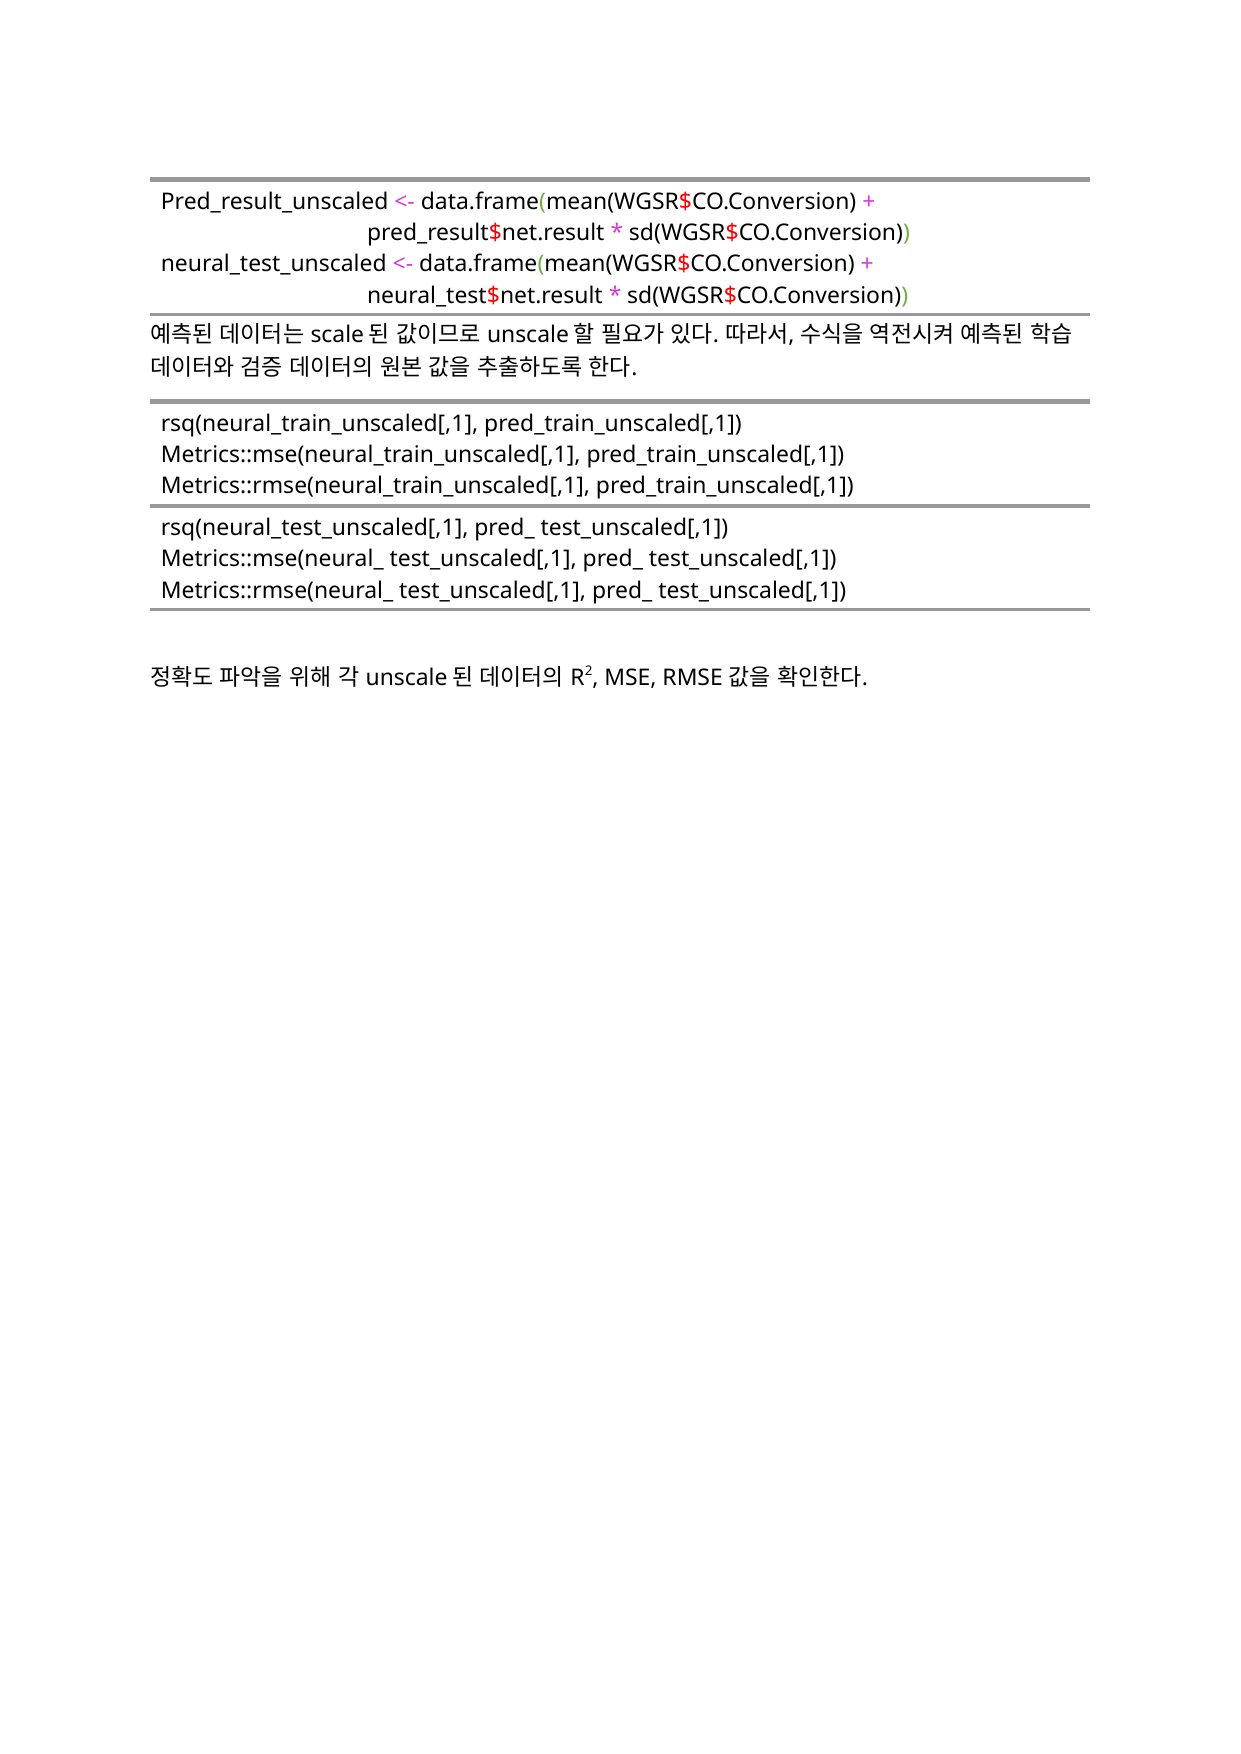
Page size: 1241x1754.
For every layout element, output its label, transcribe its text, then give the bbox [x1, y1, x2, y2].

text 정확도 파악을 위해 각 unscale된 데이터의 R2, MSE, RMSE 값을 확인한다. [150, 659, 1090, 692]
table_cell Pred_result_unscaled <- data.frame(mean(WGSR$CO.Conversion) + pred_result$net.result * sd(WGSR$CO.Conversion)) neural_test_unscaled <- data.frame(mean(WGSR$CO.Conversion) + neural_test$net.result * sd(WGSR$CO.Conversion)) [150, 182, 1090, 313]
table_header rsq(neural_train_unscaled[,1], pred_train_unscaled[,1]) Metrics::mse(neural_train_unscaled[,1], pred_train_unscaled[,1]) Metrics::rmse(neural_train_unscaled[,1], pred_train_unscaled[,1]) [150, 404, 1090, 503]
table_cell rsq(neural_test_unscaled[,1], pred_ test_unscaled[,1]) Metrics::mse(neural_ test_unscaled[,1], pred_ test_unscaled[,1]) Metrics::rmse(neural_ test_unscaled[,1], pred_ test_unscaled[,1]) [150, 508, 1090, 608]
text 예측된 데이터는 scale된 값이므로 unscale할 필요가 있다. 따라서, 수식을 역전시켜 예측된 학습 데이터와 검증 데이터의 원본 값을 추출하도록 한다. [150, 316, 1090, 382]
